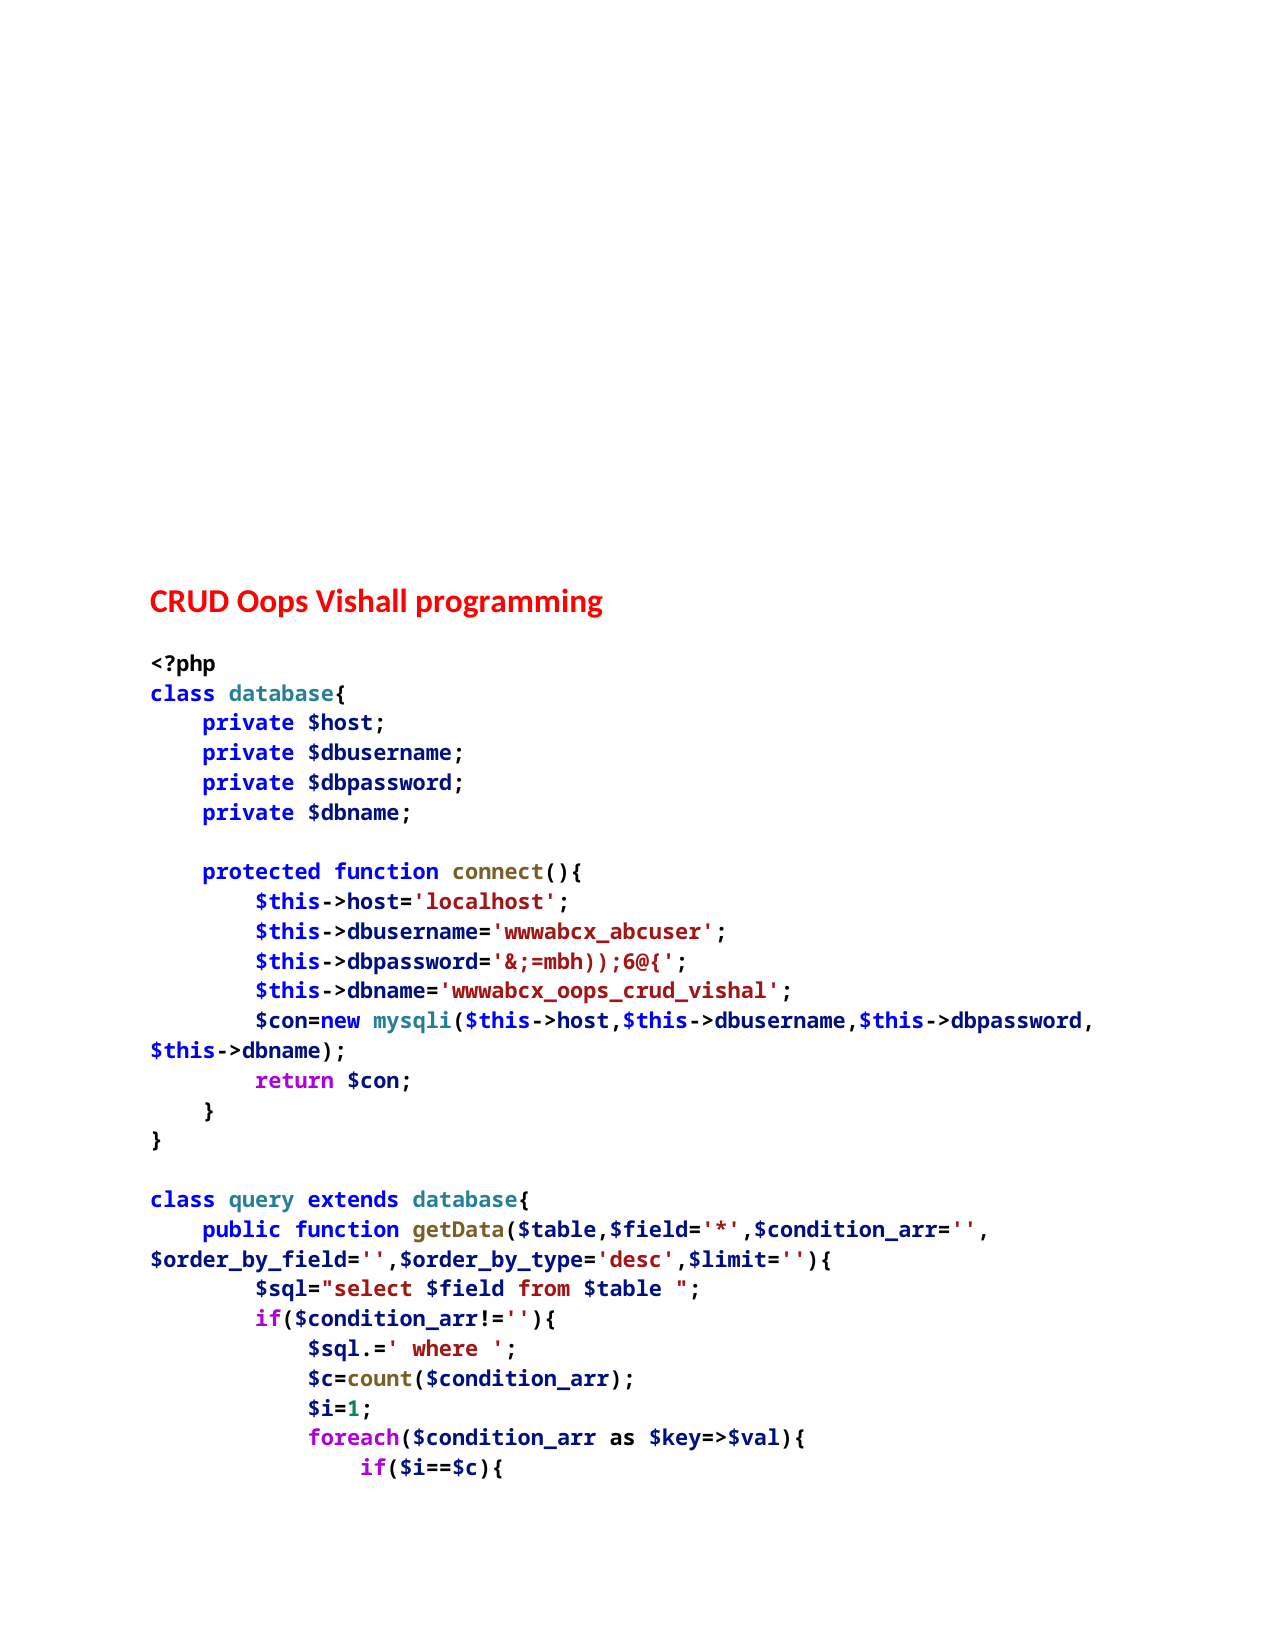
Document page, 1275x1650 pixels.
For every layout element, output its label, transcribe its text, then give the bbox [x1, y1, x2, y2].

text $i=1; [150, 1393, 1125, 1422]
text private $dbname; [150, 797, 1125, 827]
text protected function connect(){ [150, 856, 1125, 886]
text return $con; [150, 1065, 1125, 1095]
text class database{ [150, 678, 1125, 707]
text public function getData($table,$field='*',$condition_arr='',$order_by_field='',$order_by_type='desc',$limit=''){ [150, 1214, 1125, 1273]
text } [150, 1095, 1125, 1124]
text $this->host='localhost'; [150, 886, 1125, 916]
text $this->dbname='wwwabcx_oops_crud_vishal'; [150, 976, 1125, 1005]
text if($i==$c){ [150, 1452, 1125, 1482]
text <?php [150, 648, 1125, 678]
text if($condition_arr!=''){ [150, 1303, 1125, 1333]
text private $host; [150, 707, 1125, 737]
text $this->dbusername='wwwabcx_abcuser'; [150, 916, 1125, 946]
text $this->dbpassword='&;=mbh));6@{'; [150, 946, 1125, 976]
text $sql.=' where '; [150, 1333, 1125, 1363]
text $sql="select $field from $table "; [150, 1273, 1125, 1303]
text class query extends database{ [150, 1184, 1125, 1214]
text private $dbpassword; [150, 767, 1125, 797]
text $c=count($condition_arr); [150, 1363, 1125, 1393]
text CRUD Oops Vishall programming [150, 580, 1125, 621]
text $con=new mysqli($this->host,$this->dbusername,$this->dbpassword,$this->dbname); [150, 1005, 1125, 1065]
text private $dbusername; [150, 737, 1125, 767]
text foreach($condition_arr as $key=>$val){ [150, 1422, 1125, 1452]
text } [150, 1124, 1125, 1154]
